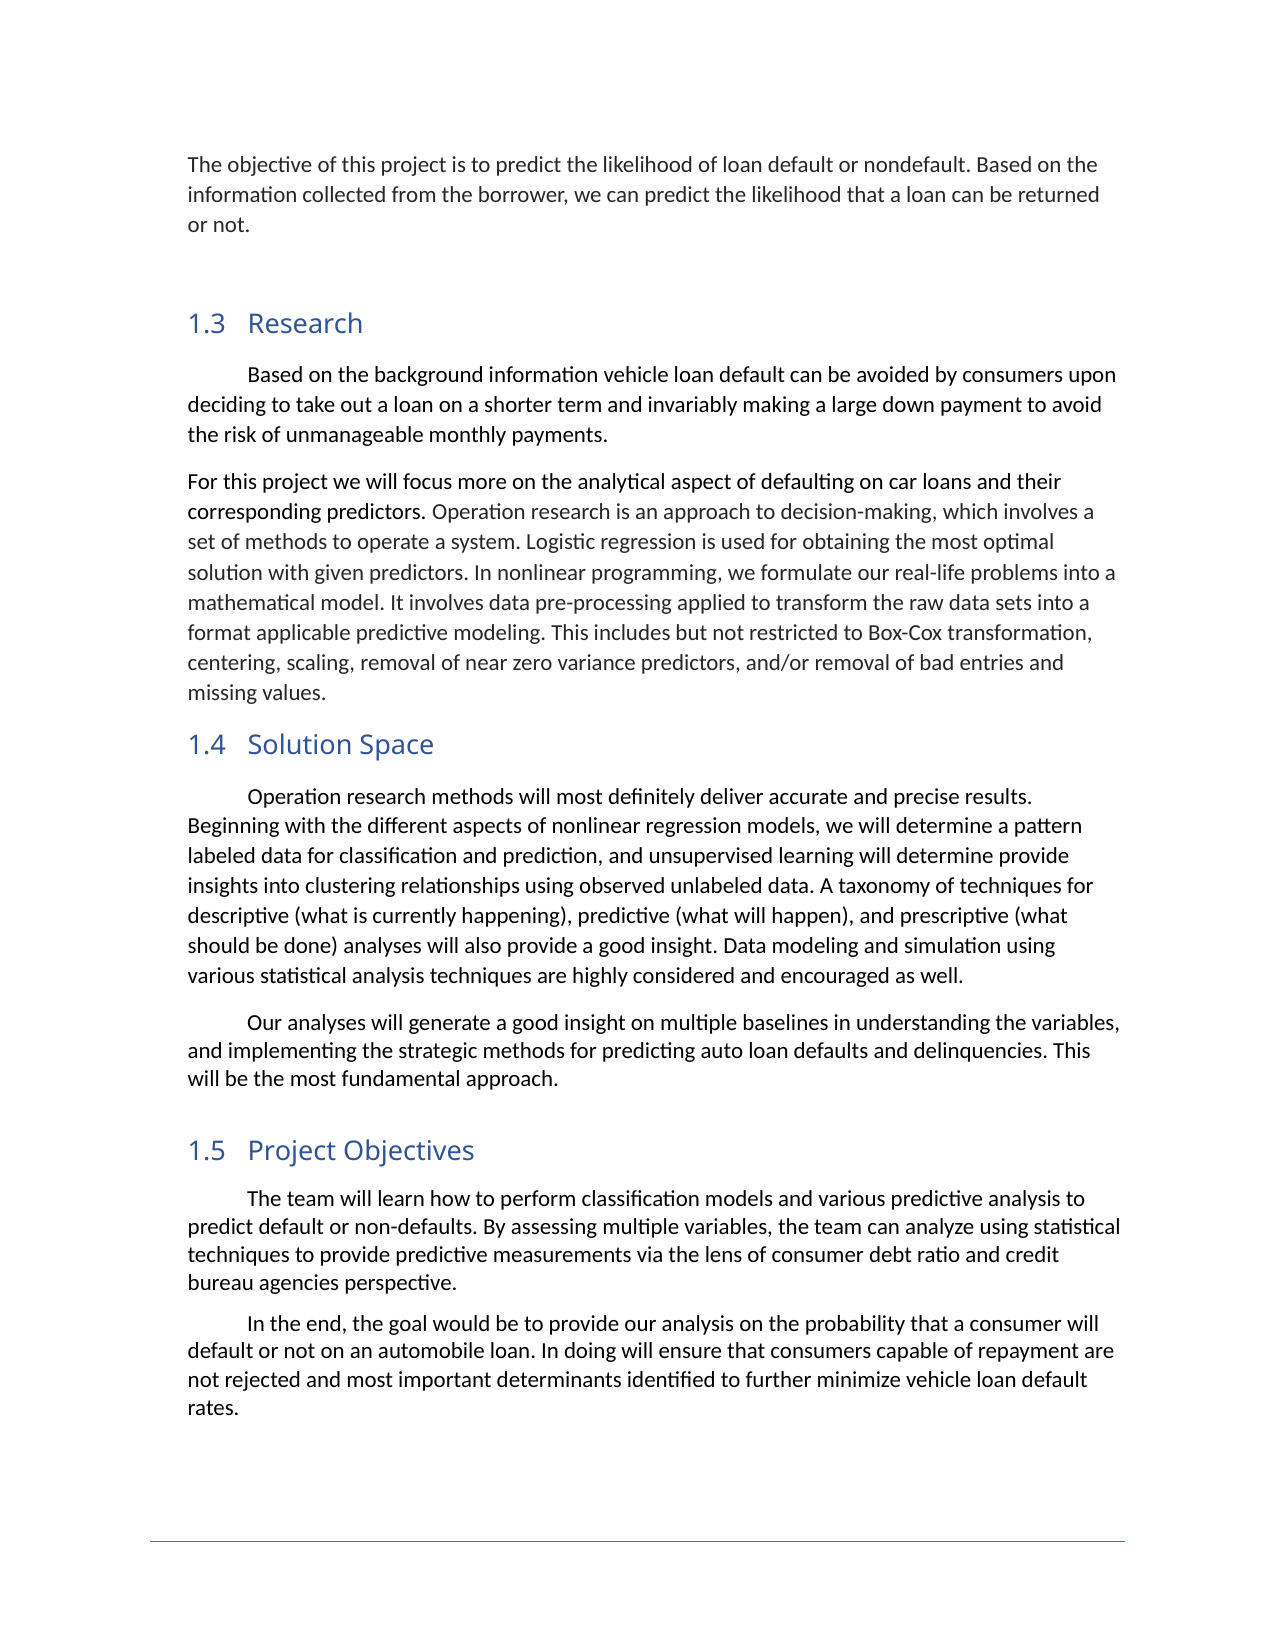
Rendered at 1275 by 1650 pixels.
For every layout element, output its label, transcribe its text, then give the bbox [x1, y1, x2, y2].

text For this project we will focus more on the analytical aspect of defaulting on car loans and their corresponding predictors. Operation research is an approach to decision-making, which involves a set of methods to operate a system. Logistic regression is used for obtaining the most optimal solution with given predictors. In nonlinear programming, we formulate our real-life problems into a mathematical model. It involves data pre-processing applied to transform the raw data sets into a format applicable predictive modeling. This includes but not restricted to Box-Cox transformation, centering, scaling, removal of near zero variance predictors, and/or removal of bad entries and missing values. [187, 467, 1125, 706]
subtitle Research [187, 304, 1125, 341]
text The objective of this project is to predict the likelihood of loan default or nondefault. Based on the information collected from the borrower, we can predict the likelihood that a loan can be returned or not. [187, 150, 1125, 238]
subtitle Solution Space [187, 725, 1125, 762]
text Operation research methods will most definitely deliver accurate and precise results. Beginning with the different aspects of nonlinear regression models, we will determine a pattern labeled data for classification and prediction, and unsupervised learning will determine provide insights into clustering relationships using observed unlabeled data. A taxonomy of techniques for descriptive (what is currently happening), predictive (what will happen), and prescriptive (what should be done) analyses will also provide a good insight. Data modeling and simulation using various statistical analysis techniques are highly considered and encouraged as well. [187, 782, 1125, 989]
text Based on the background information vehicle loan default can be avoided by consumers upon deciding to take out a loan on a shorter term and invariably making a large down payment to avoid the risk of unmanageable monthly payments. [187, 361, 1125, 448]
text Our analyses will generate a good insight on multiple baselines in understanding the variables, and implementing the strategic methods for predicting auto loan defaults and delinquencies. This will be the most fundamental approach. [187, 1008, 1125, 1092]
subtitle Project Objectives [187, 1132, 1125, 1169]
text The team will learn how to perform classification models and various predictive analysis to predict default or non-defaults. By assessing multiple variables, the team can analyze using statistical techniques to provide predictive measurements via the lens of consumer debt ratio and credit bureau agencies perspective. [187, 1184, 1125, 1296]
text In the end, the goal would be to provide our analysis on the probability that a consumer will default or not on an automobile loan. In doing will ensure that consumers capable of repayment are not rejected and most important determinants identified to further minimize vehicle loan default rates. [187, 1309, 1125, 1421]
